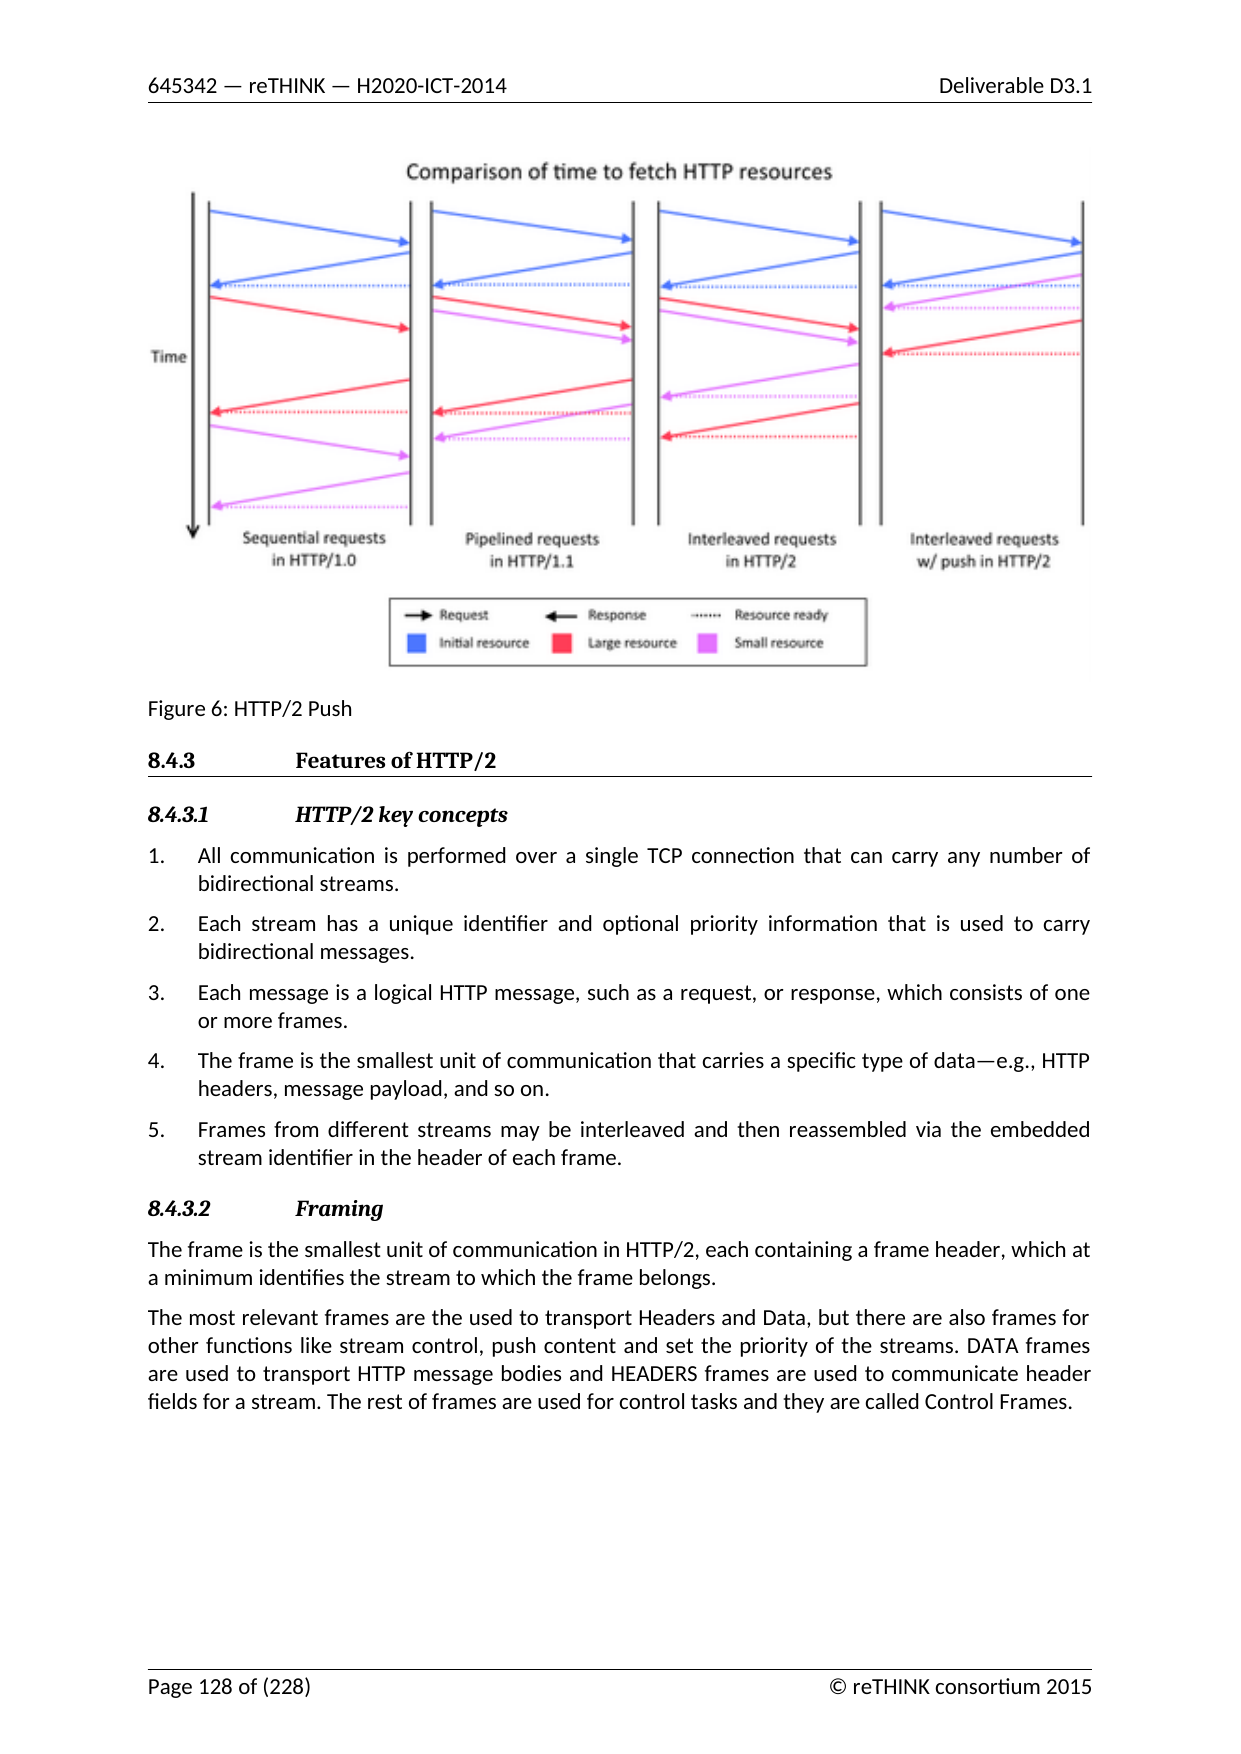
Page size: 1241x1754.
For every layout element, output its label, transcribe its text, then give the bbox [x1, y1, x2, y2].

picture [147, 147, 1092, 682]
subtitle Framing [148, 1196, 1092, 1222]
list Each stream has a unique identifier and optional priority information that is used to carry bidirectional messages. [148, 909, 1092, 965]
list The frame is the smallest unit of communication that carries a specific type of data—e.g., HTTP headers, message payload, and so on. [148, 1046, 1092, 1102]
subtitle HTTP/2 key concepts [148, 802, 1092, 828]
list All communication is performed over a single TCP connection that can carry any number of bidirectional streams. [148, 841, 1092, 897]
list Each message is a logical HTTP message, such as a request, or response, which consists of one or more frames. [148, 978, 1092, 1034]
list Frames from different streams may be interleaved and then reassembled via the embedded stream identifier in the header of each frame. [148, 1115, 1092, 1171]
text The most relevant frames are the used to transport Headers and Data, but there are also frames for other functions like stream control, push content and set the priority of the streams. DATA frames are used to transport HTTP message bodies and HEADERS frames are used to communicate header fields for a stream. The rest of frames are used for control tasks and they are called Control Frames. [148, 1303, 1092, 1415]
text Figure 6: HTTP/2 Push [148, 694, 1092, 722]
text The frame is the smallest unit of communication in HTTP/2, each containing a frame header, which at a minimum identifies the stream to which the frame belongs. [148, 1235, 1092, 1291]
subtitle Features of HTTP/2 [148, 747, 1092, 776]
